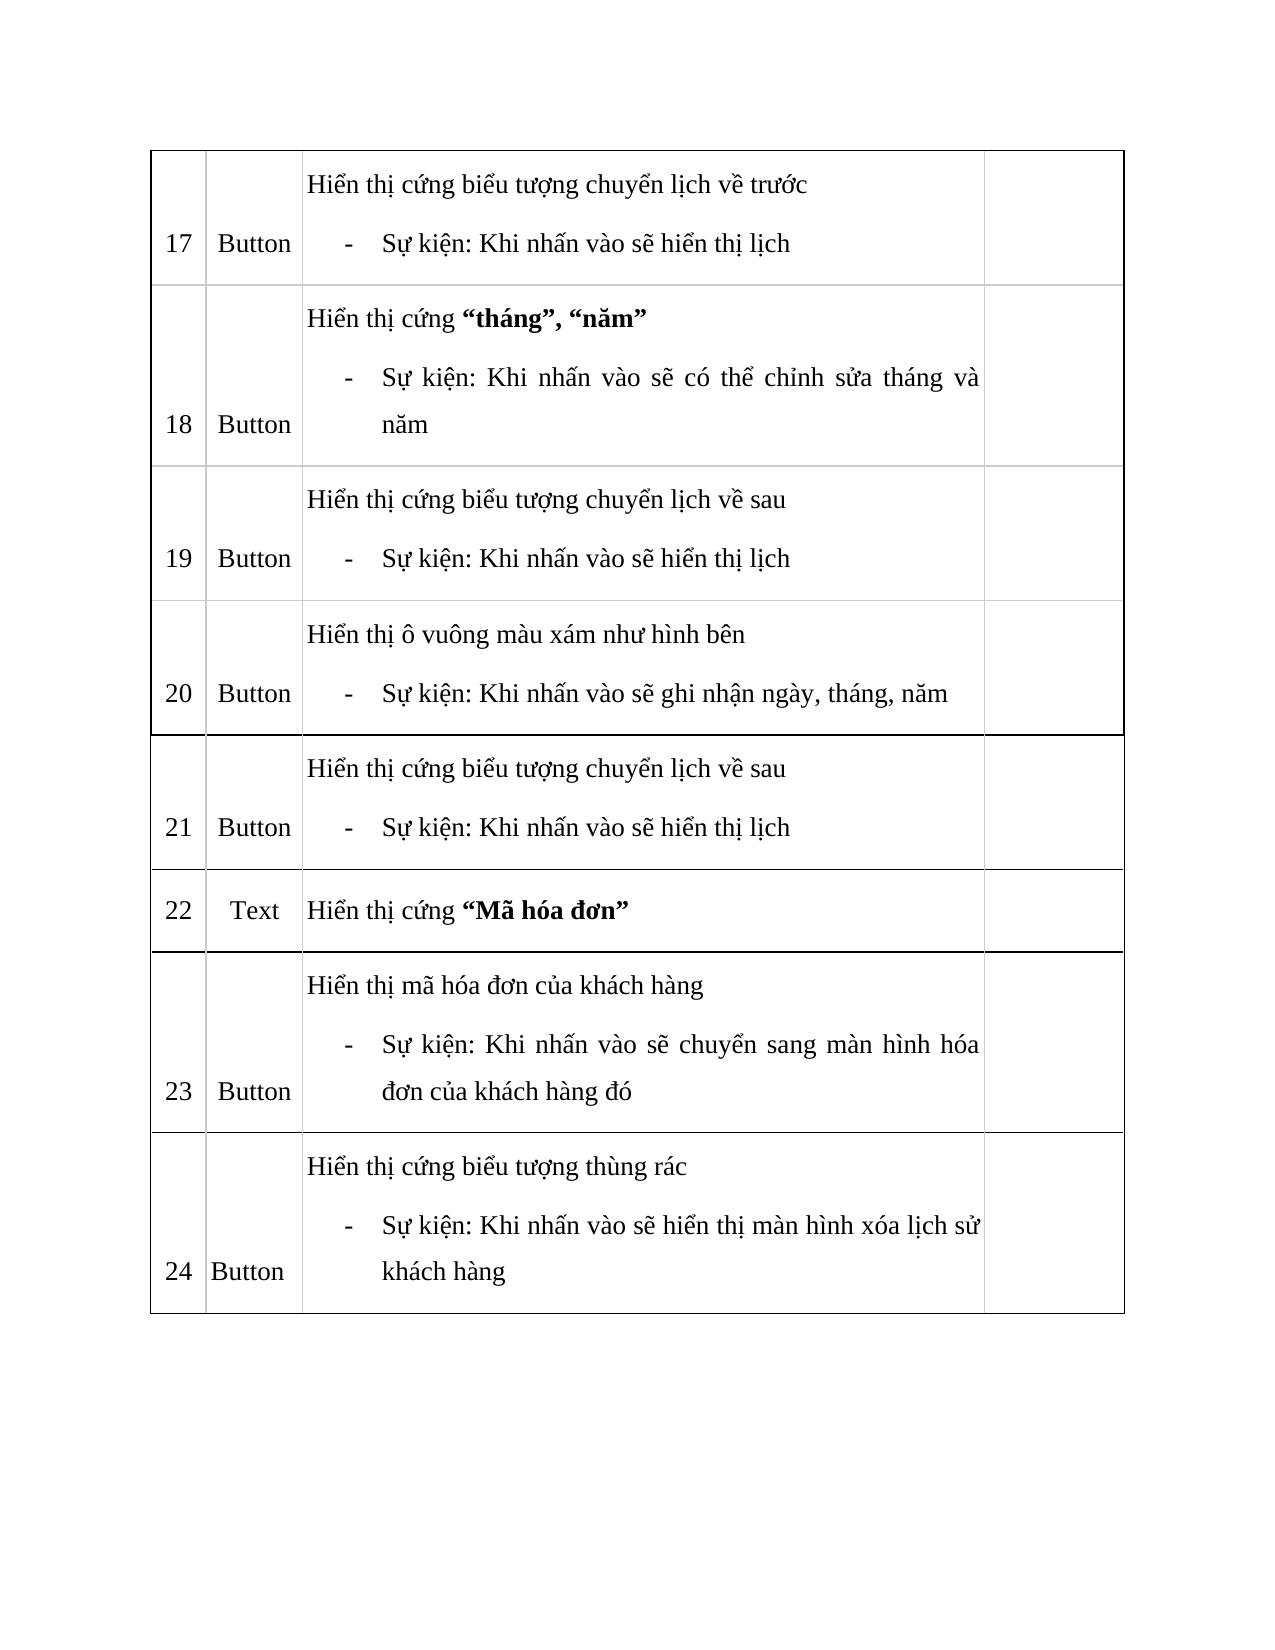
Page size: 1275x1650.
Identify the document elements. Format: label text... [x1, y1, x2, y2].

table_cell [985, 601, 1123, 734]
table_cell Hiển thị cứng biểu tượng chuyển lịch về trước Sự kiện: Khi nhấn vào sẽ hiển thị lịch [303, 151, 984, 284]
table_cell Hiển thị cứng “Mã hóa đơn” [303, 870, 984, 951]
table_cell 23 [151, 952, 205, 1132]
table_cell Button [207, 151, 302, 284]
table_cell Hiển thị cứng biểu tượng chuyển lịch về sau Sự kiện: Khi nhấn vào sẽ hiển thị lịch [303, 736, 984, 868]
table_cell [985, 286, 1123, 465]
table_cell 20 [152, 601, 205, 734]
table_cell Hiển thị cứng biểu tượng thùng rác Sự kiện: Khi nhấn vào sẽ hiển thị màn hình xóa lịch sử khách hàng [303, 1133, 984, 1313]
table_cell 17 [152, 151, 205, 284]
table_cell [985, 736, 1124, 868]
table_cell 19 [152, 467, 205, 599]
table_cell Button [207, 1133, 302, 1313]
table_cell [985, 151, 1123, 284]
table_cell [985, 951, 1124, 1132]
table_cell Button [207, 467, 302, 599]
table_cell Button [207, 953, 302, 1132]
table_cell Button [207, 601, 302, 734]
table_cell 24 [151, 1133, 205, 1313]
table_cell Hiển thị cứng “tháng”, “năm” Sự kiện: Khi nhấn vào sẽ có thể chỉnh sửa tháng và năm [303, 286, 984, 465]
table_cell Hiển thị ô vuông màu xám như hình bên Sự kiện: Khi nhấn vào sẽ ghi nhận ngày, tháng, năm [303, 601, 984, 734]
table_cell Button [207, 736, 302, 868]
table_cell [985, 1132, 1124, 1313]
table_cell 22 [151, 870, 205, 951]
table_cell Button [207, 286, 302, 465]
table_cell [985, 467, 1123, 599]
table_cell 21 [151, 736, 205, 868]
table_cell [985, 869, 1124, 951]
table_cell Text [207, 870, 302, 951]
table_cell Hiển thị cứng biểu tượng chuyển lịch về sau Sự kiện: Khi nhấn vào sẽ hiển thị lịch [303, 467, 984, 599]
table_cell 18 [152, 286, 205, 465]
table_cell Hiển thị mã hóa đơn của khách hàng Sự kiện: Khi nhấn vào sẽ chuyển sang màn hình hóa đơn của khách hàng đó [303, 953, 984, 1132]
